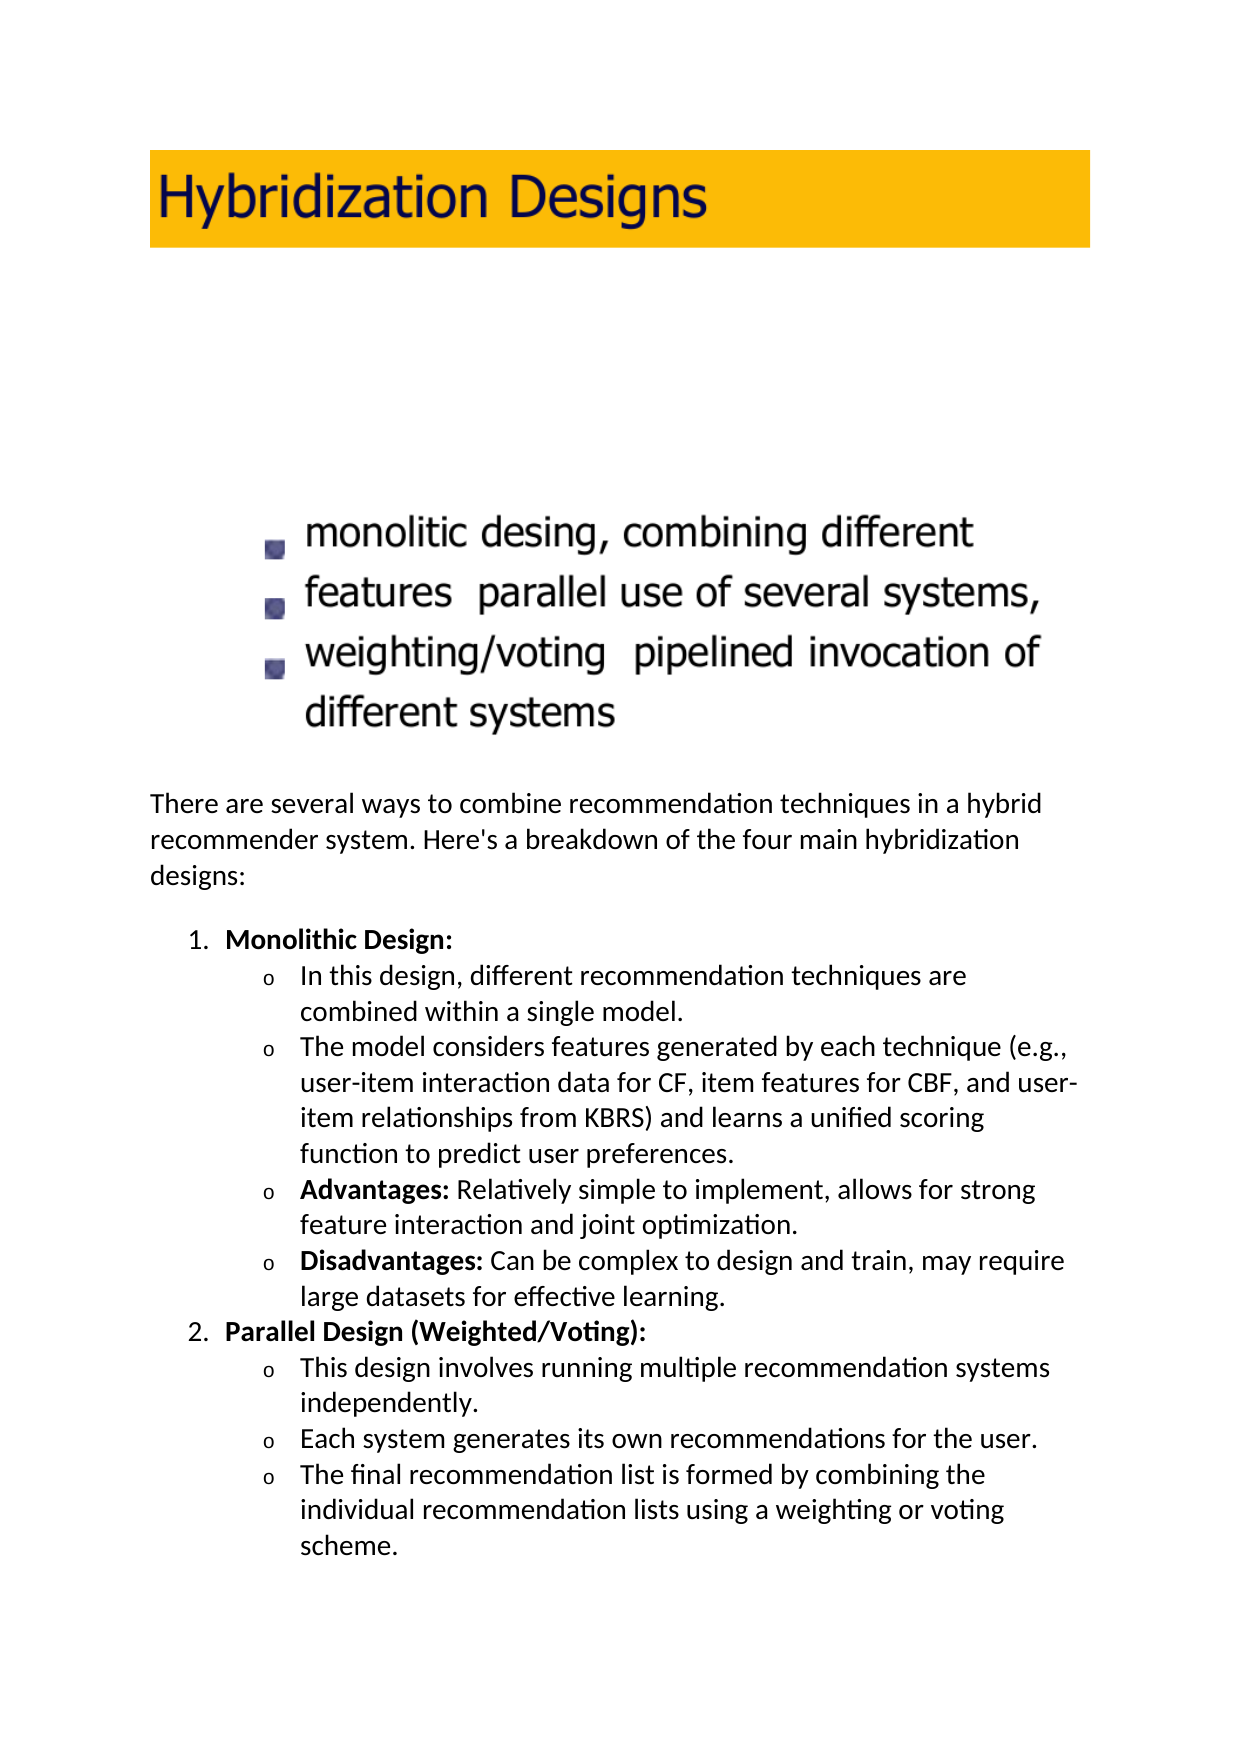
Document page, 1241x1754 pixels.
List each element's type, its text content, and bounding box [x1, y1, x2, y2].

list Disadvantages: Can be complex to design and train, may require large datasets for effective learning. [262, 1242, 1090, 1313]
list This design involves running multiple recommendation systems independently. [262, 1349, 1090, 1420]
list In this design, different recommendation techniques are combined within a single model. [262, 957, 1090, 1028]
list The final recommendation list is formed by combining the individual recommendation lists using a weighting or voting scheme. [262, 1456, 1090, 1563]
list Monolithic Design: [187, 921, 1090, 957]
list Each system generates its own recommendations for the user. [262, 1420, 1090, 1456]
list Parallel Design (Weighted/Voting): [187, 1313, 1090, 1349]
text There are several ways to combine recommendation techniques in a hybrid recommender system. Here's a breakdown of the four main hybridization designs: [150, 785, 1090, 892]
list The model considers features generated by each technique (e.g., user-item interaction data for CF, item features for CBF, and user-item relationships from KBRS) and learns a unified scoring function to predict user preferences. [262, 1028, 1090, 1171]
list Advantages: Relatively simple to implement, allows for strong feature interaction and joint optimization. [262, 1171, 1090, 1242]
picture [150, 150, 1091, 757]
